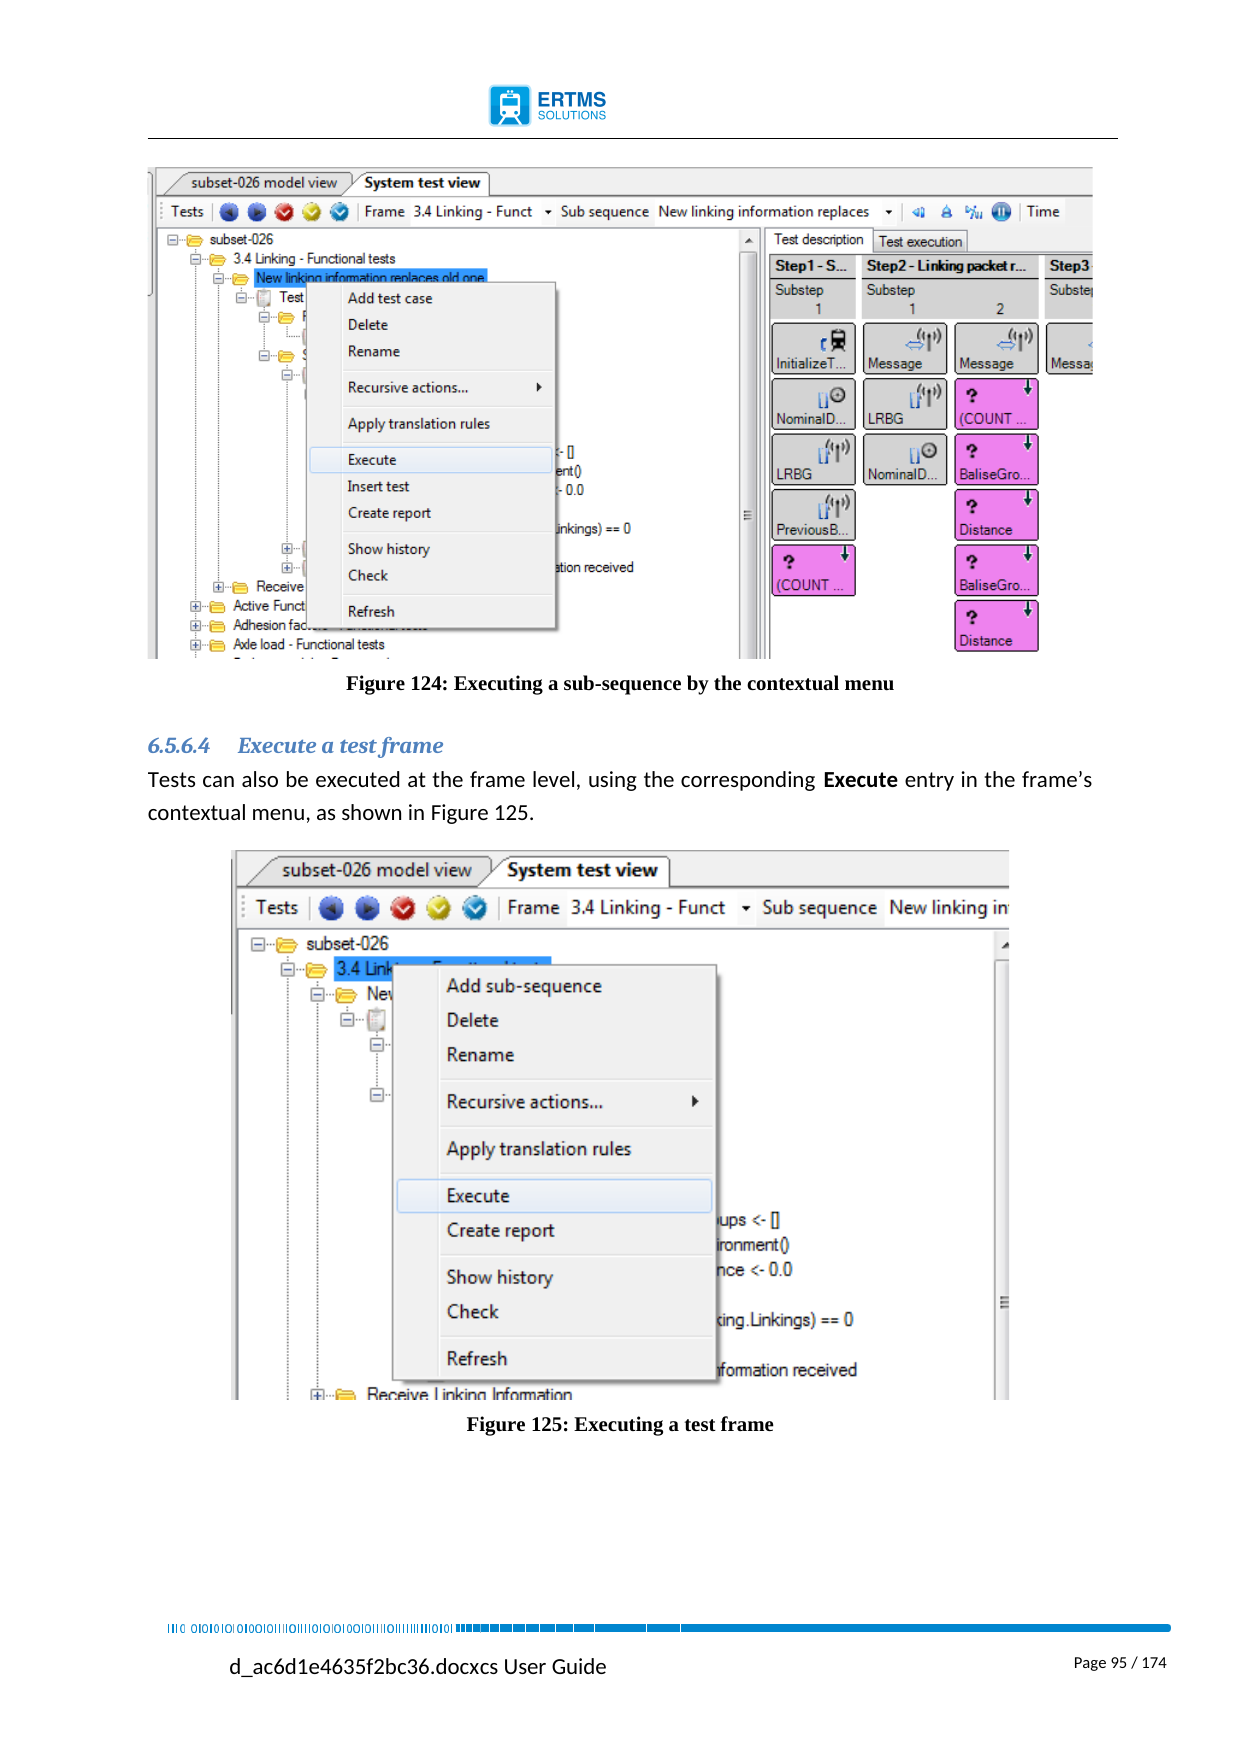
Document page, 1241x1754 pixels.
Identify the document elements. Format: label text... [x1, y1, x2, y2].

picture [167, 1624, 1171, 1633]
text Tests can also be executed at the frame level, using the corresponding Execute entry in the frame’s contextual menu, as shown in Figure 125. [148, 766, 1093, 826]
picture [231, 850, 1010, 1400]
text Figure 125: Executing a test frame [148, 1412, 1093, 1436]
picture [477, 73, 617, 138]
picture [147, 167, 1093, 659]
subtitle Execute a test frame [148, 733, 1093, 759]
text Figure 124: Executing a sub-sequence by the contextual menu [148, 671, 1093, 695]
